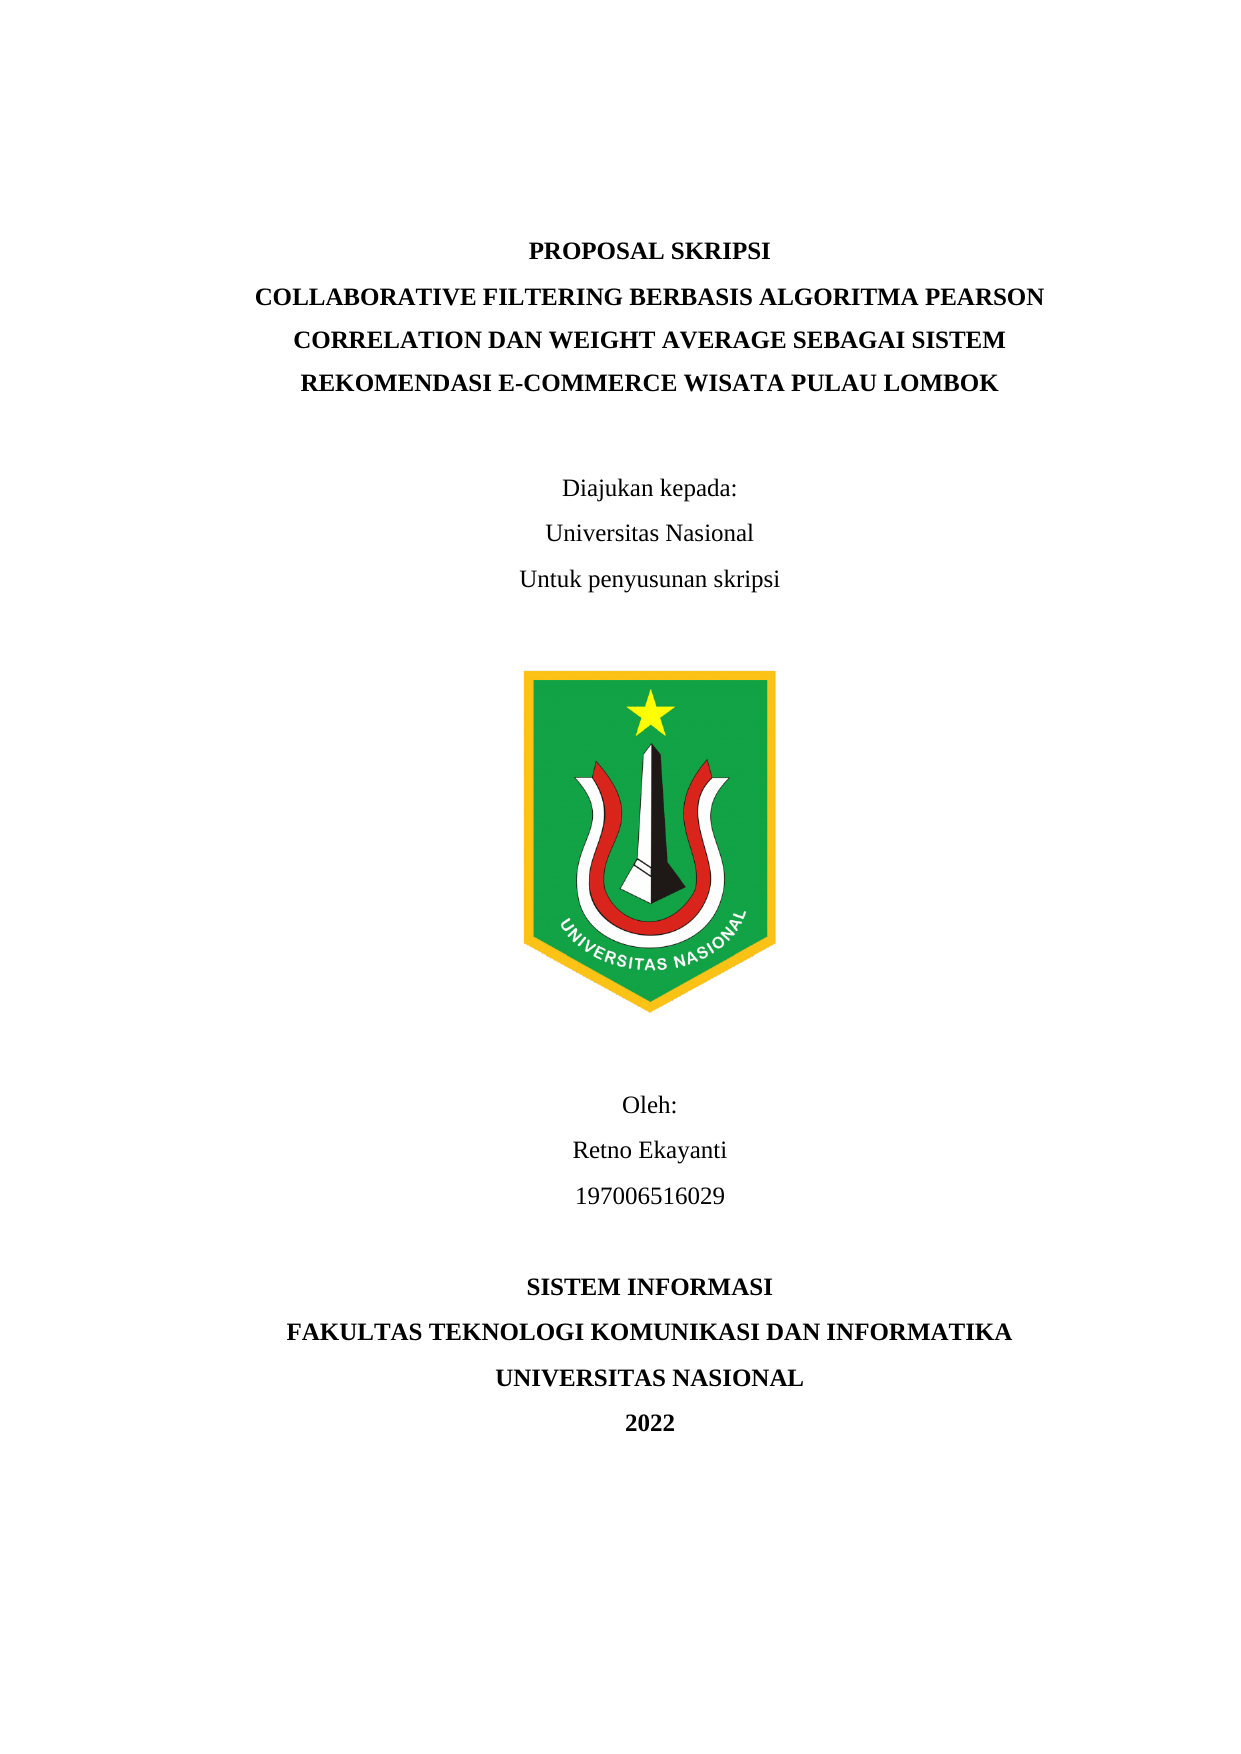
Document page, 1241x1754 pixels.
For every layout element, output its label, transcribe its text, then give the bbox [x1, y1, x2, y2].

text UNIVERSITAS NASIONAL [236, 1363, 1063, 1391]
text 2022 [236, 1408, 1063, 1437]
text COLLABORATIVE FILTERING BERBASIS ALGORITMA PEARSON CORRELATION DAN WEIGHT AVERAGE SEBAGAI SISTEM REKOMENDASI E-COMMERCE WISATA PULAU LOMBOK [236, 282, 1063, 397]
text SISTEM INFORMASI [236, 1272, 1063, 1301]
text Untuk penyusunan skripsi [236, 564, 1063, 593]
text Oleh: [236, 1090, 1063, 1119]
text Retno Ekayanti [236, 1136, 1063, 1164]
text Universitas Nasional [236, 518, 1063, 547]
text Diajukan kepada: [236, 473, 1063, 502]
text PROPOSAL SKRIPSI [236, 236, 1063, 265]
picture [507, 654, 792, 1029]
text FAKULTAS TEKNOLOGI KOMUNIKASI DAN INFORMATIKA [236, 1317, 1063, 1346]
text 197006516029 [236, 1181, 1063, 1210]
